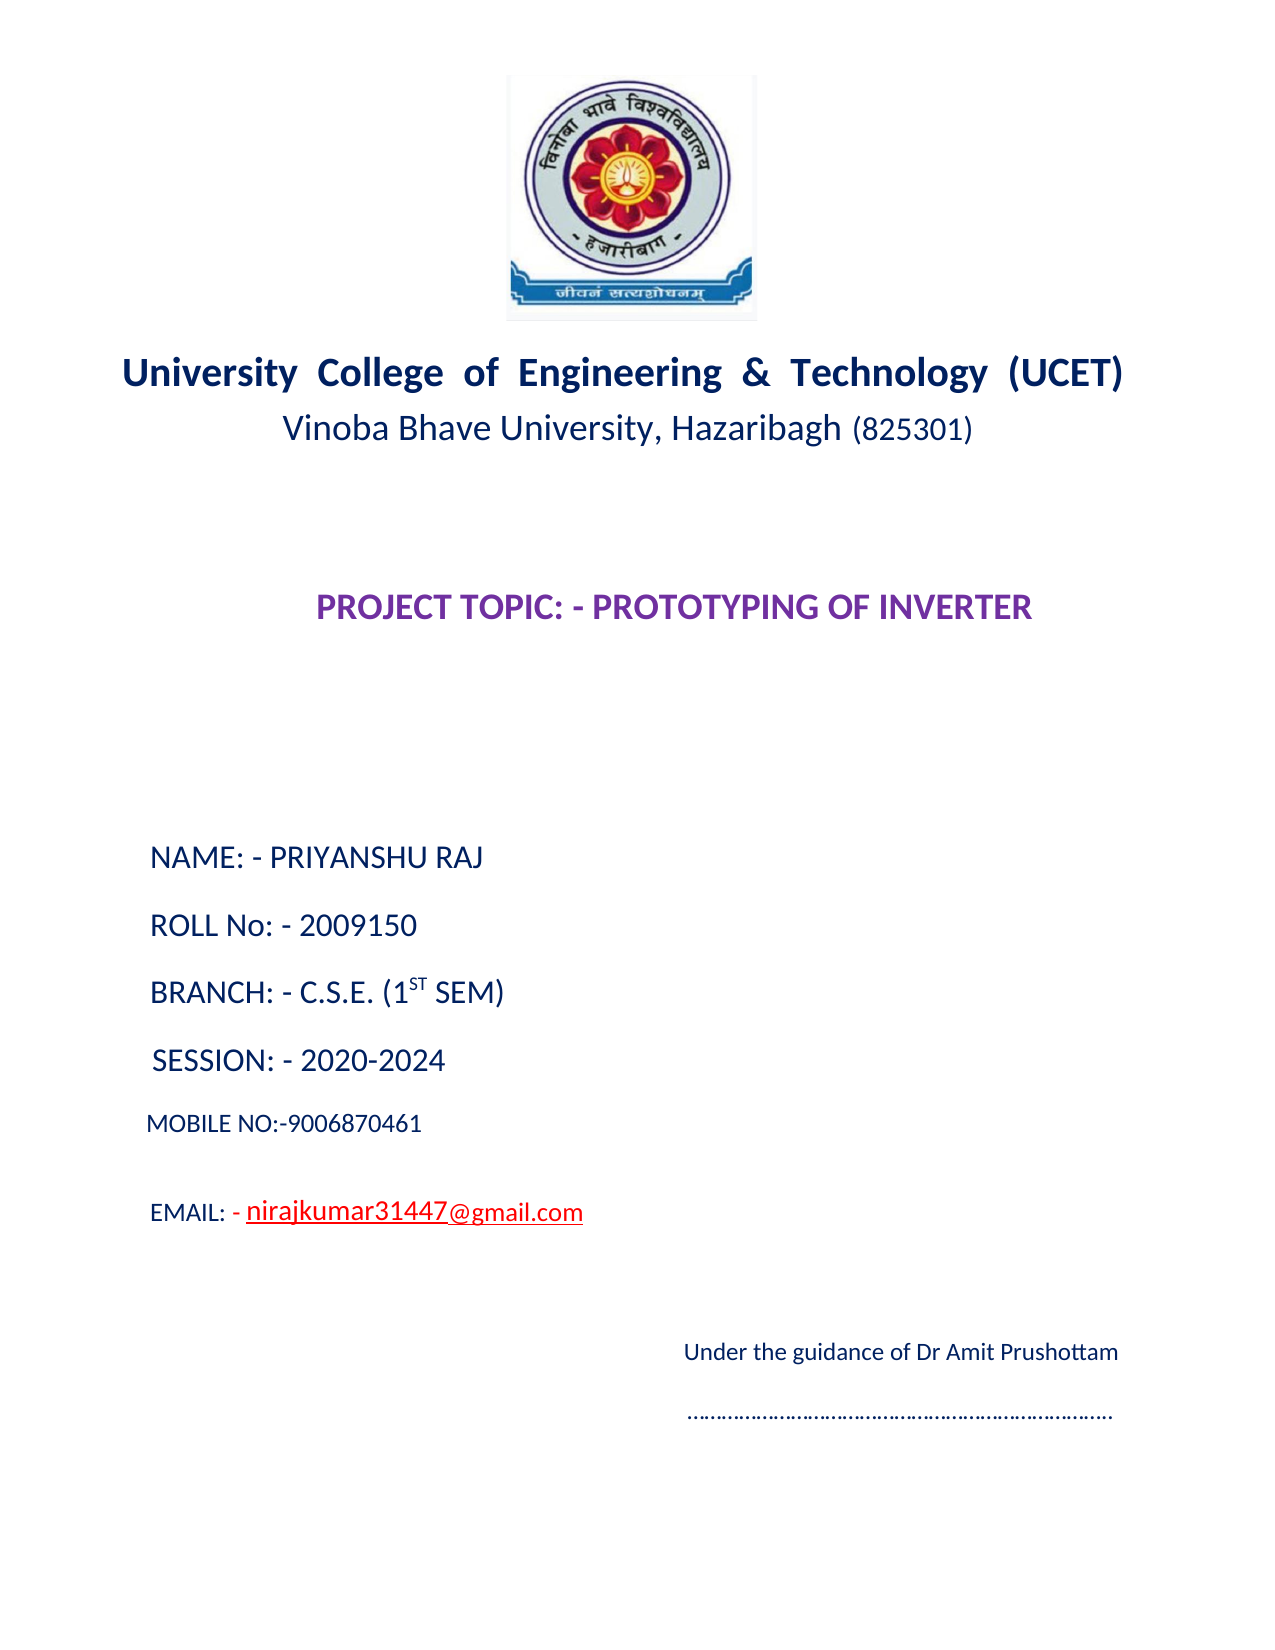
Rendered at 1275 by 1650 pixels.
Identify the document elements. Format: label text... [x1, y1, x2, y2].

text BRANCH: - C.S.E. (1ST SEM) [150, 972, 1125, 1012]
text NAME: - PRIYANSHU RAJ [150, 836, 1125, 877]
text MOBILE NO:-9006870461 [122, 1107, 1125, 1163]
text SESSION: - 2020-2024 [122, 1039, 1125, 1080]
text EMAIL: - nirajkumar31447@gmail.com [150, 1192, 1125, 1253]
picture [506, 75, 758, 321]
text ROLL No: - 2009150 [150, 904, 1125, 945]
text PROJECT TOPIC: - PROTOTYPING OF INVERTER [122, 583, 1125, 629]
text University College of Engineering & Technology (UCET) Vinoba Bhave University, Hazaribagh (825301) [122, 346, 1125, 449]
text ……………………………………………………………….. [150, 1396, 1125, 1426]
text Under the guidance of Dr Amit Prushottam [150, 1336, 1125, 1366]
